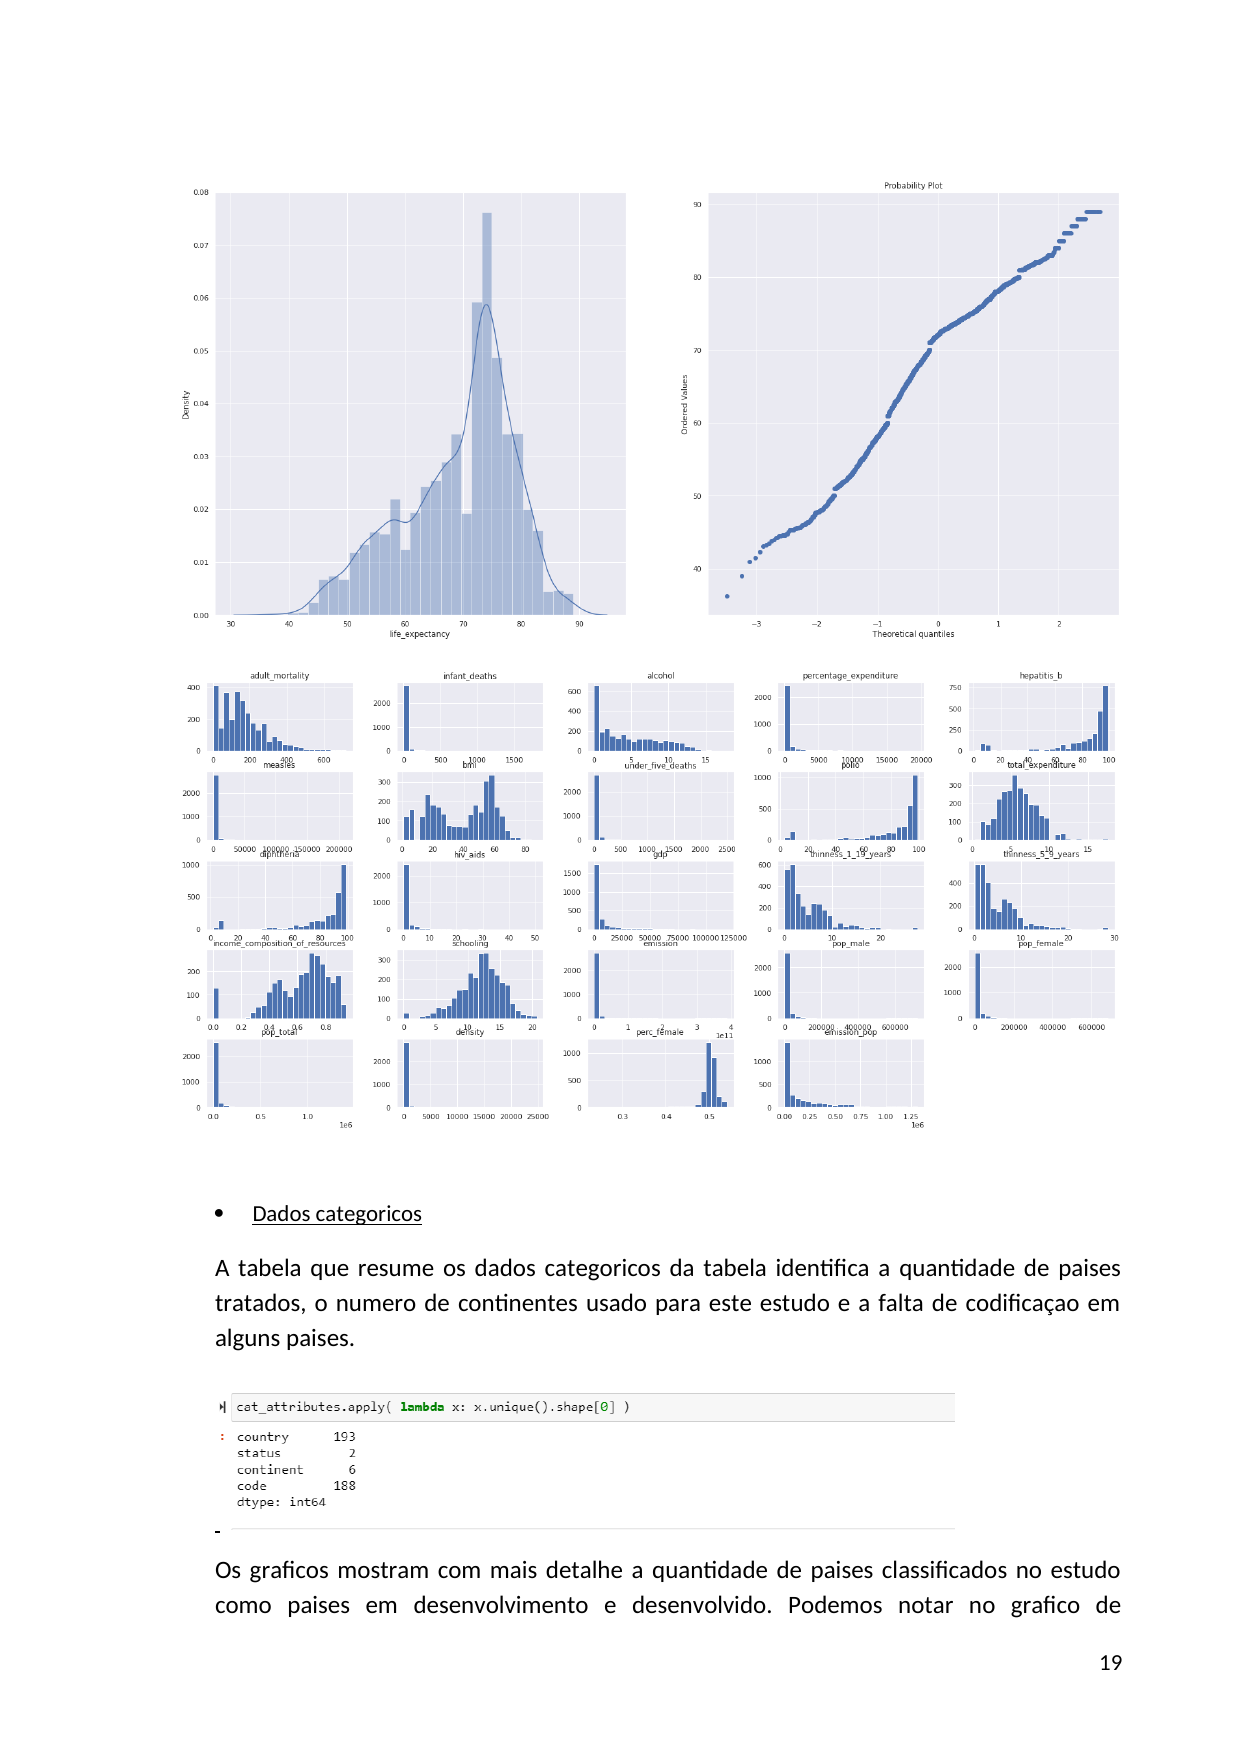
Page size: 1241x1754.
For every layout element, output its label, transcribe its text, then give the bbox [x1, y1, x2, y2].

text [215, 1554, 1122, 1620]
picture [177, 667, 1123, 1133]
picture [219, 1378, 955, 1530]
picture [177, 177, 1123, 643]
text A tabela que resume os dados categoricos da tabela identifica a quantidade de paises tratados, o numero de continentes usado para este estudo e a falta de codificaçao em alguns paises. [215, 1252, 1122, 1353]
list Dados categoricos [215, 1199, 1122, 1227]
